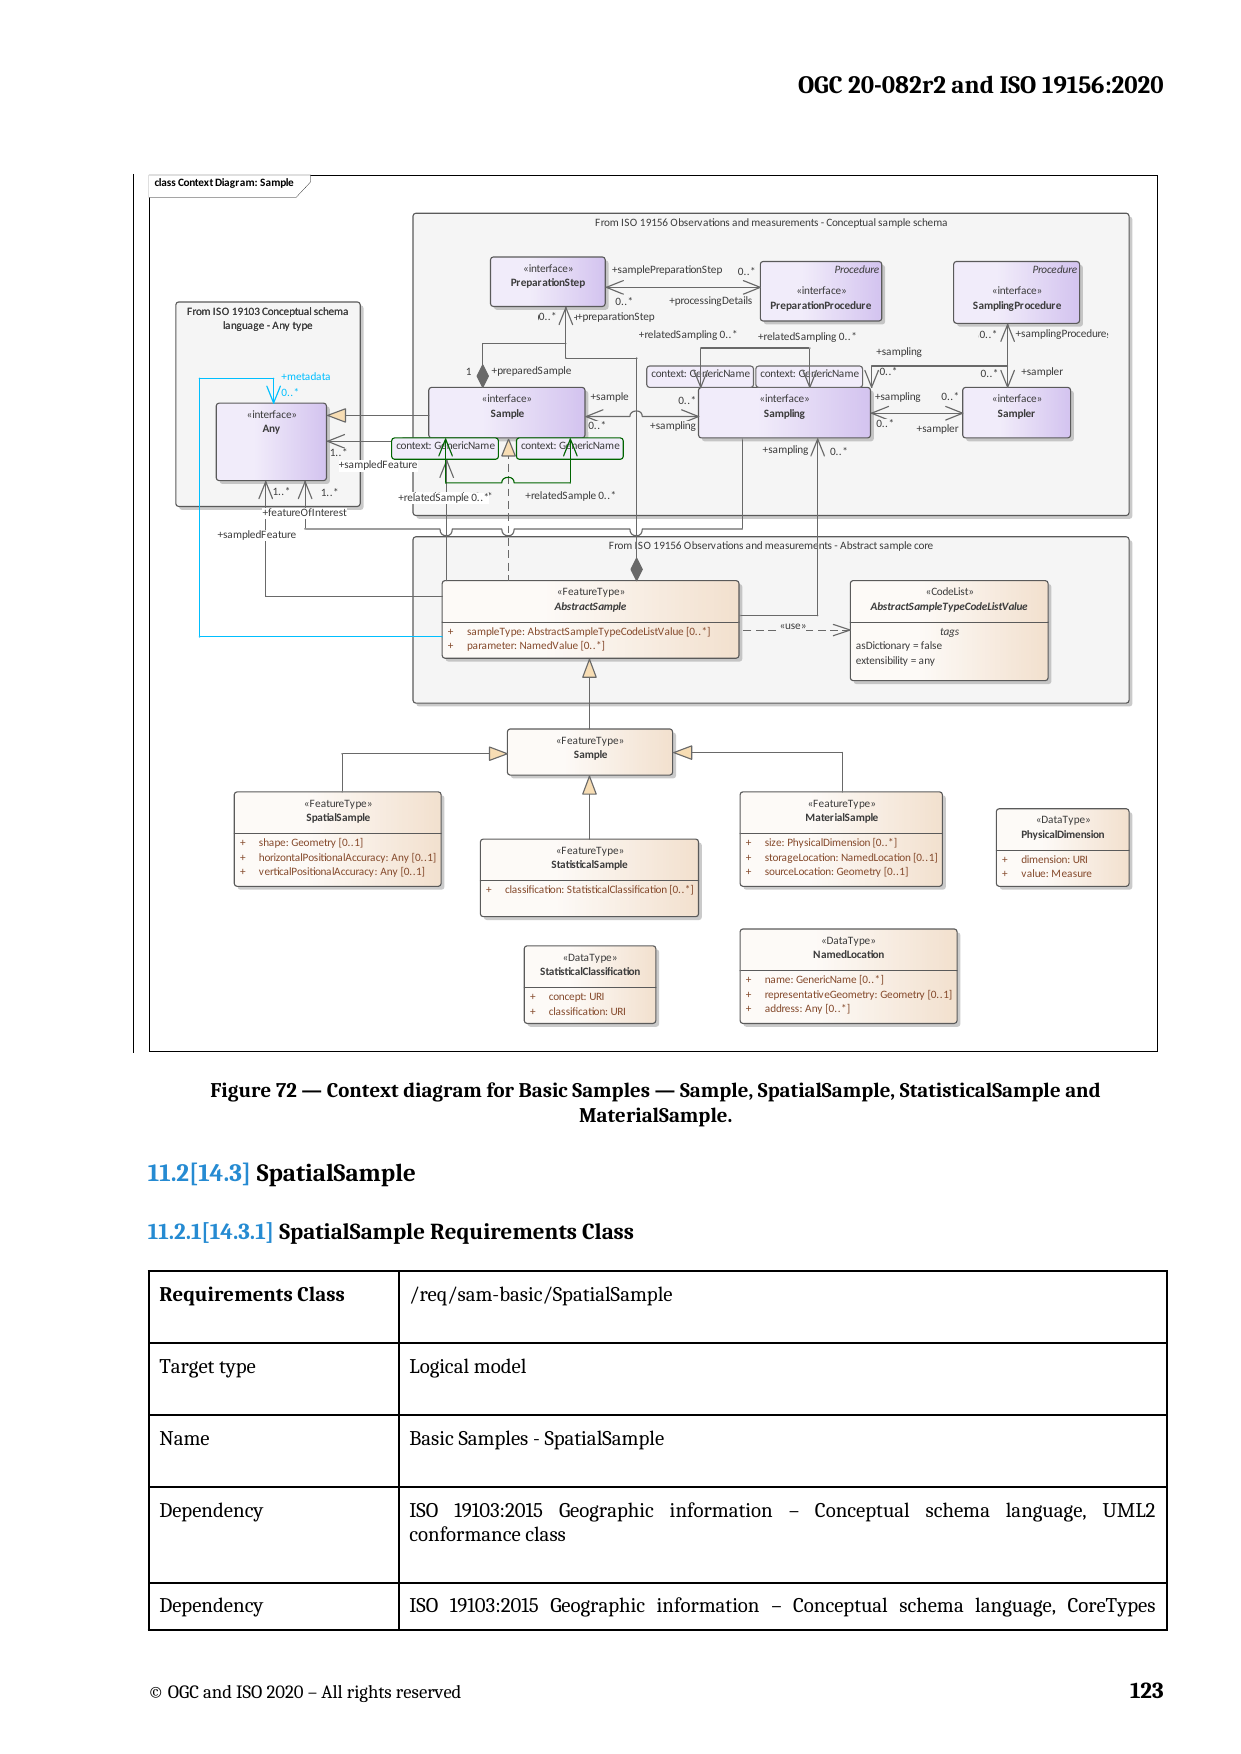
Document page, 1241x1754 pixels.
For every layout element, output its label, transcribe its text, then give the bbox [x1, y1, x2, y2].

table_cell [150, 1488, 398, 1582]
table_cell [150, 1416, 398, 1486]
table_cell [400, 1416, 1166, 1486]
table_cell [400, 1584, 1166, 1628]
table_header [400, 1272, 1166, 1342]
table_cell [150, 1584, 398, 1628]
text Figure — Context diagram for Basic Samples — Sample, SpatialSample, StatisticalSample and MaterialSample. [148, 1078, 1163, 1128]
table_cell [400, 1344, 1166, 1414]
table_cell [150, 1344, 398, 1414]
picture [322, 373, 330, 380]
subtitle SpatialSample Requirements Class [148, 1219, 1163, 1245]
subtitle SpatialSample [148, 1159, 1163, 1188]
picture [302, 373, 309, 380]
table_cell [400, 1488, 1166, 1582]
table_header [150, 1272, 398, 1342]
